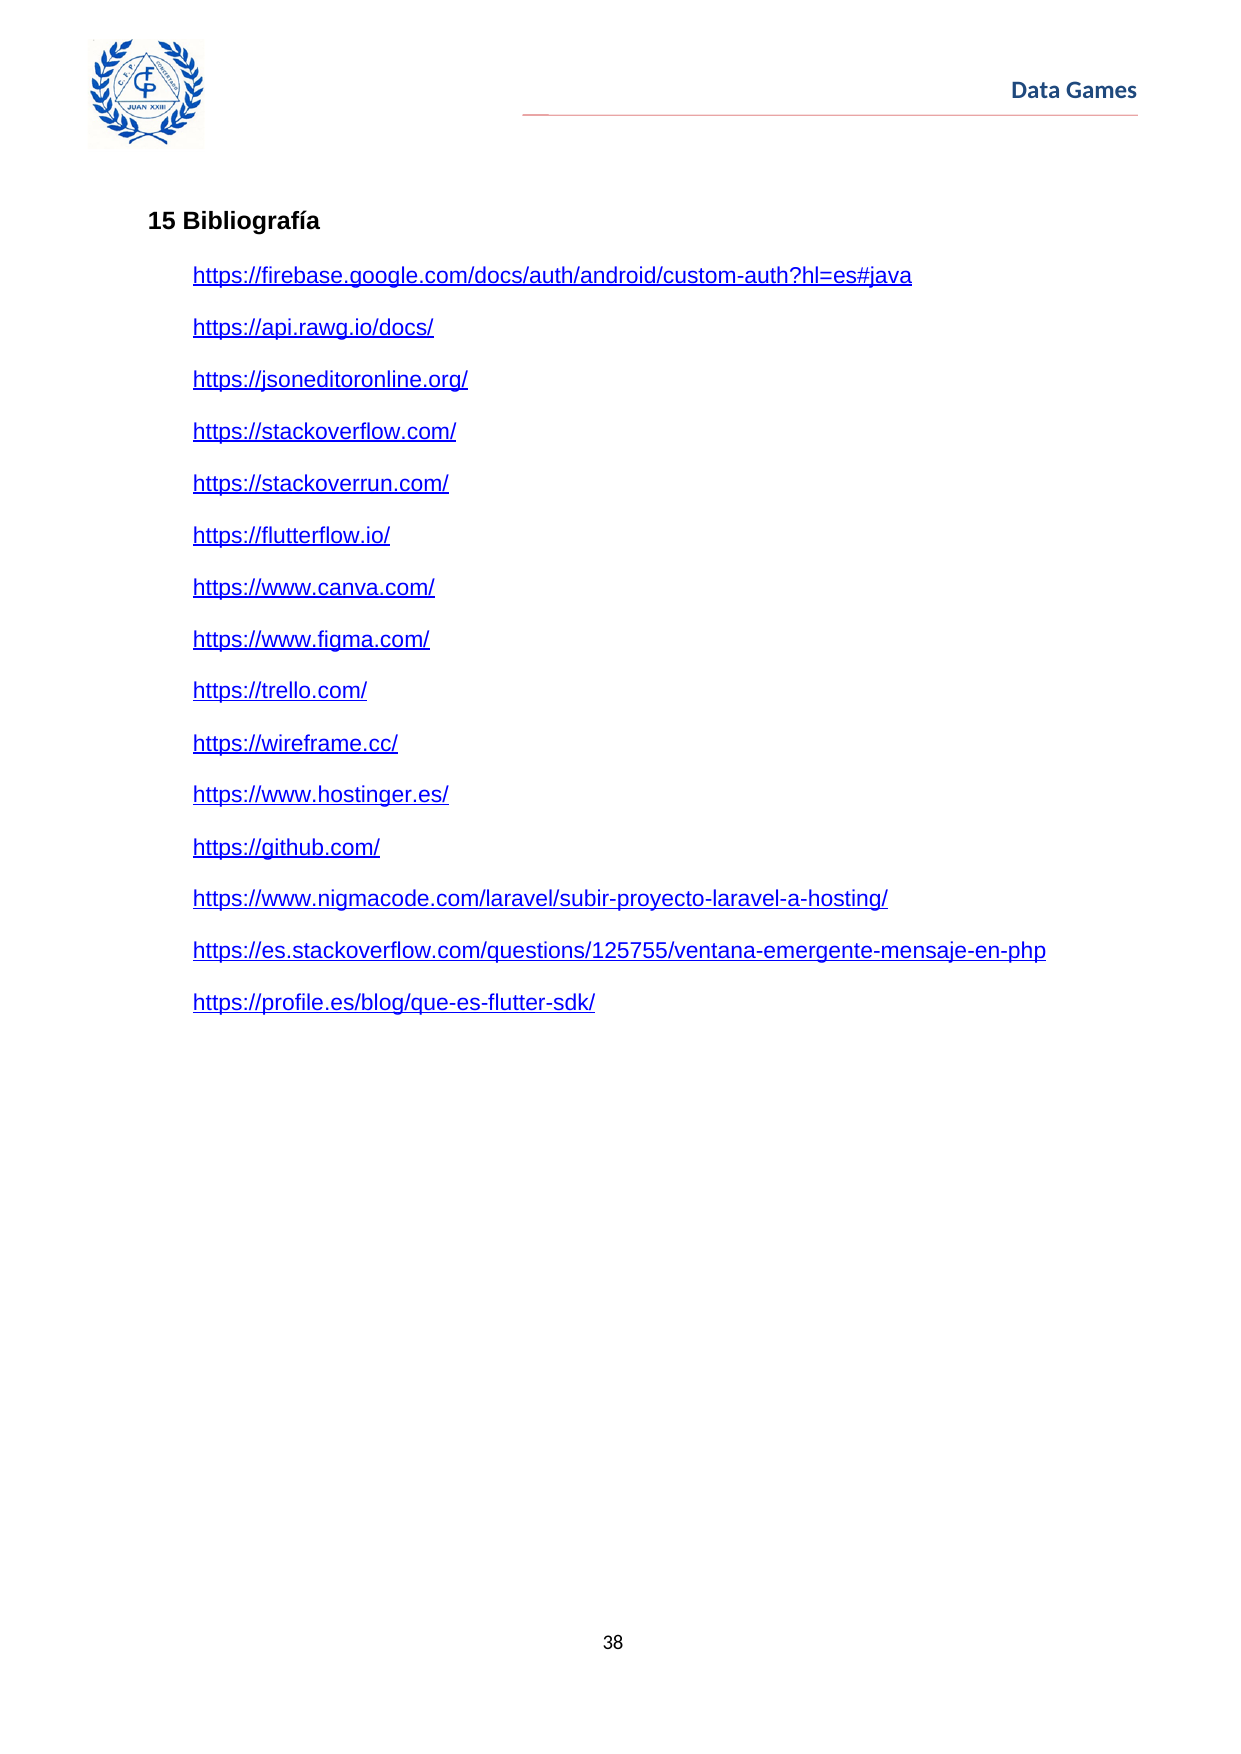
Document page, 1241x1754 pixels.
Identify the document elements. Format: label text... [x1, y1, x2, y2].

text https://trello.com/ [148, 677, 1078, 704]
text https://jsoneditoronline.org/ [148, 366, 1078, 392]
text https://www.nigmacode.com/laravel/subir-proyecto-laravel-a-hosting/ [148, 885, 1078, 912]
subtitle 15 Bibliografía [148, 206, 1078, 235]
text https://profile.es/blog/que-es-flutter-sdk/ [148, 989, 1078, 1016]
text https://flutterflow.io/ [148, 522, 1078, 548]
text https://www.figma.com/ [148, 626, 1078, 652]
text https://github.com/ [148, 833, 1078, 860]
text https://firebase.google.com/docs/auth/android/custom-auth?hl=es#java [148, 262, 1078, 288]
text https://stackoverflow.com/ [148, 418, 1078, 444]
picture [87, 39, 206, 152]
text https://api.rawg.io/docs/ [148, 314, 1078, 340]
text https://stackoverrun.com/ [148, 469, 1078, 496]
text https://www.hostinger.es/ [148, 781, 1078, 808]
text https://es.stackoverflow.com/questions/125755/ventana-emergente-mensaje-en-php [148, 937, 1078, 964]
text https://wireframe.cc/ [148, 729, 1078, 756]
text https://www.canva.com/ [148, 573, 1078, 600]
